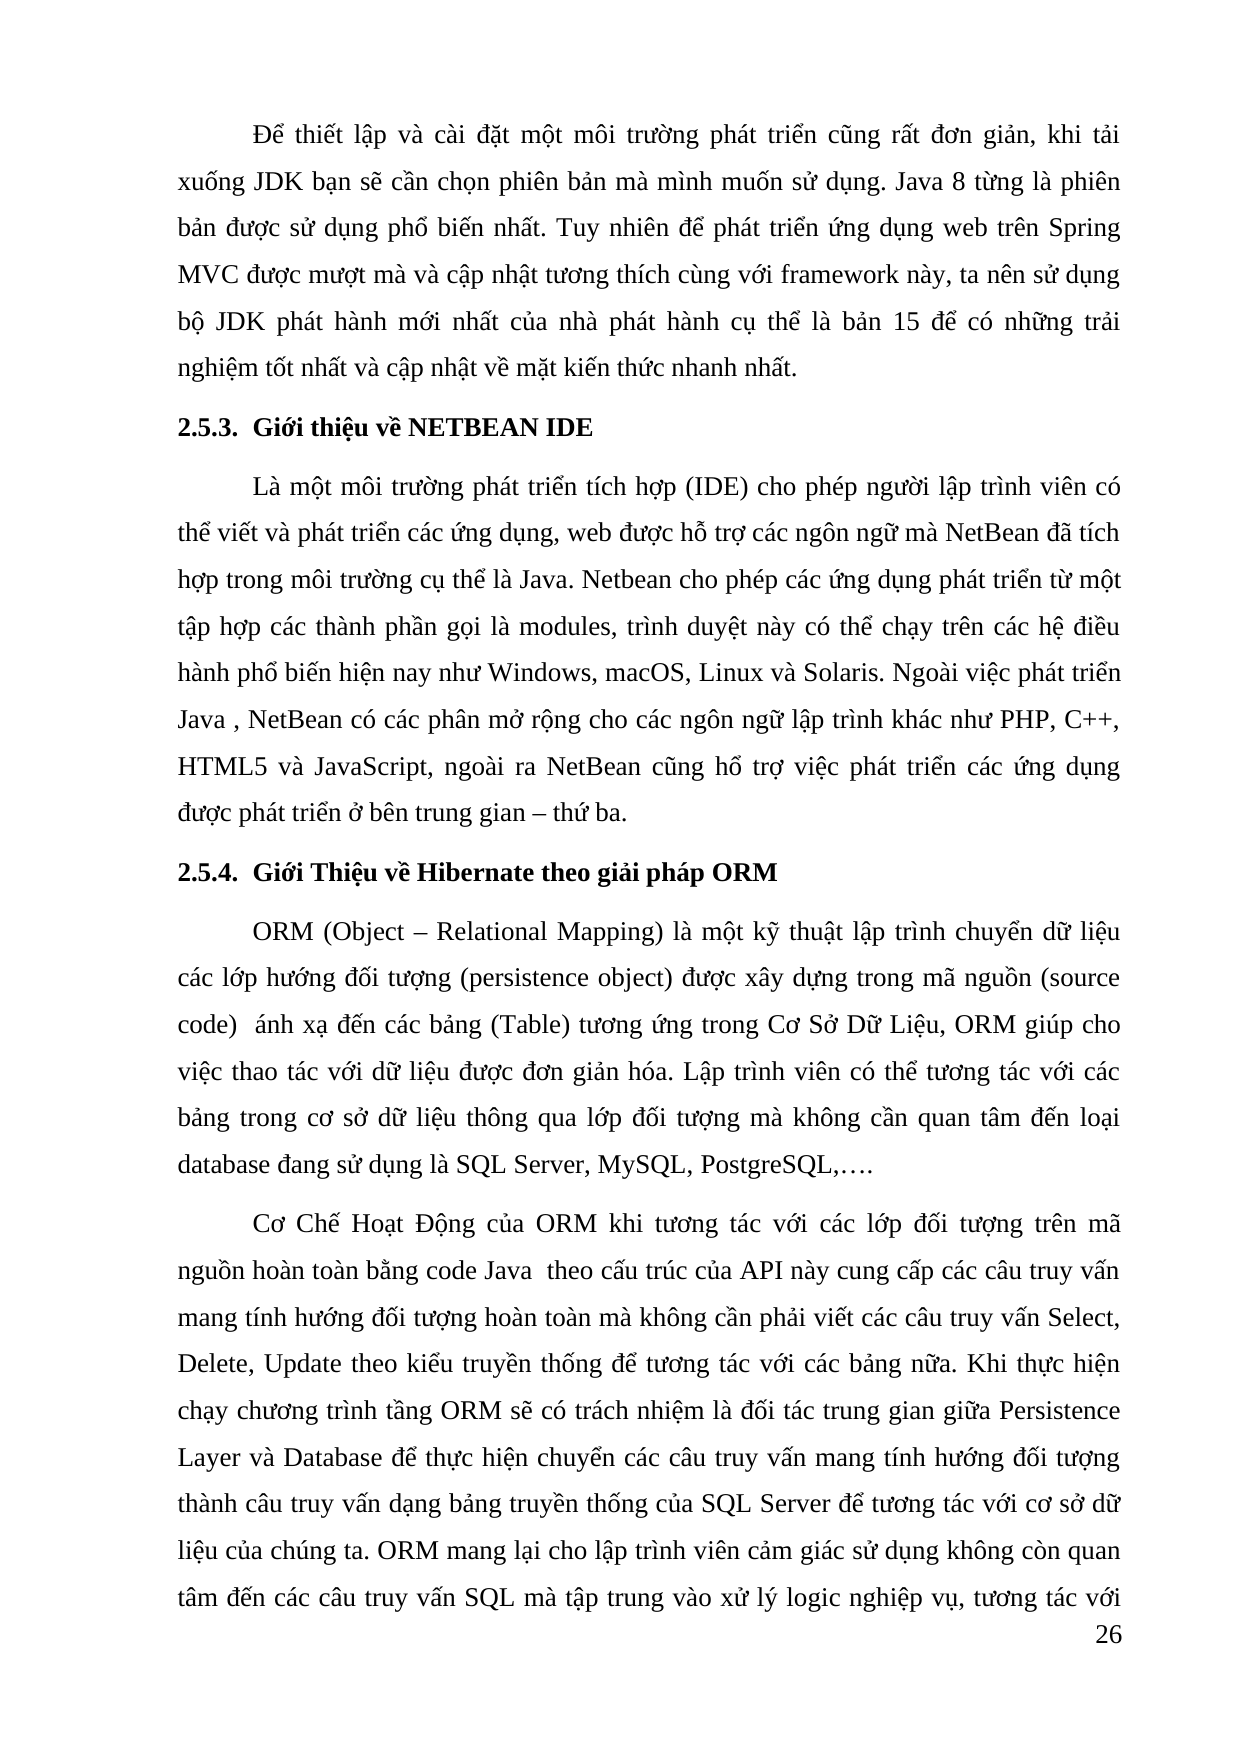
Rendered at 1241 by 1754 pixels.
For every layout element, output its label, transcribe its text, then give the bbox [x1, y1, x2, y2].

subtitle Giới Thiệu về Hibernate theo giải pháp ORM [177, 856, 1122, 887]
subtitle Giới thiệu về NETBEAN IDE [177, 411, 1122, 442]
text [177, 1207, 1122, 1612]
text Là một môi trường phát triển tích hợp (IDE) cho phép người lập trình viên có thể viết và phát triển các ứng dụng, web được hỗ trợ các ngôn ngữ mà NetBean đã tích hợp trong môi trường cụ thể là Java. Netbean cho phép các ứng dụng phát triển từ một tập hợp các thành phần gọi là modules, trình duyệt này có thể chạy trên các hệ điều hành phổ biến hiện nay như Windows, macOS, Linux và Solaris. Ngoài việc phát triển Java , NetBean có các phân mở rộng cho các ngôn ngữ lập trình khác như PHP, C++, HTML5 và JavaScript, ngoài ra NetBean cũng hổ trợ việc phát triển các ứng dụng được phát triển ở bên trung gian – thứ ba. [177, 470, 1122, 828]
text ORM (Object – Relational Mapping) là một kỹ thuật lập trình chuyển dữ liệu các lớp hướng đối tượng (persistence object) được xây dựng trong mã nguồn (source code) ánh xạ đến các bảng (Table) tương ứng trong Cơ Sở Dữ Liệu, ORM giúp cho việc thao tác với dữ liệu được đơn giản hóa. Lập trình viên có thể tương tác với các bảng trong cơ sở dữ liệu thông qua lớp đối tượng mà không cần quan tâm đến loại database đang sử dụng là SQL Server, MySQL, PostgreSQL,…. [177, 915, 1122, 1179]
text Để thiết lập và cài đặt một môi trường phát triển cũng rất đơn giản, khi tải xuống JDK bạn sẽ cần chọn phiên bản mà mình muốn sử dụng. Java 8 từng là phiên bản được sử dụng phổ biến nhất. Tuy nhiên để phát triển ứng dụng web trên Spring MVC được mượt mà và cập nhật tương thích cùng với framework này, ta nên sử dụng bộ JDK phát hành mới nhất của nhà phát hành cụ thể là bản 15 để có những trải nghiệm tốt nhất và cập nhật về mặt kiến thức nhanh nhất. [177, 118, 1122, 383]
